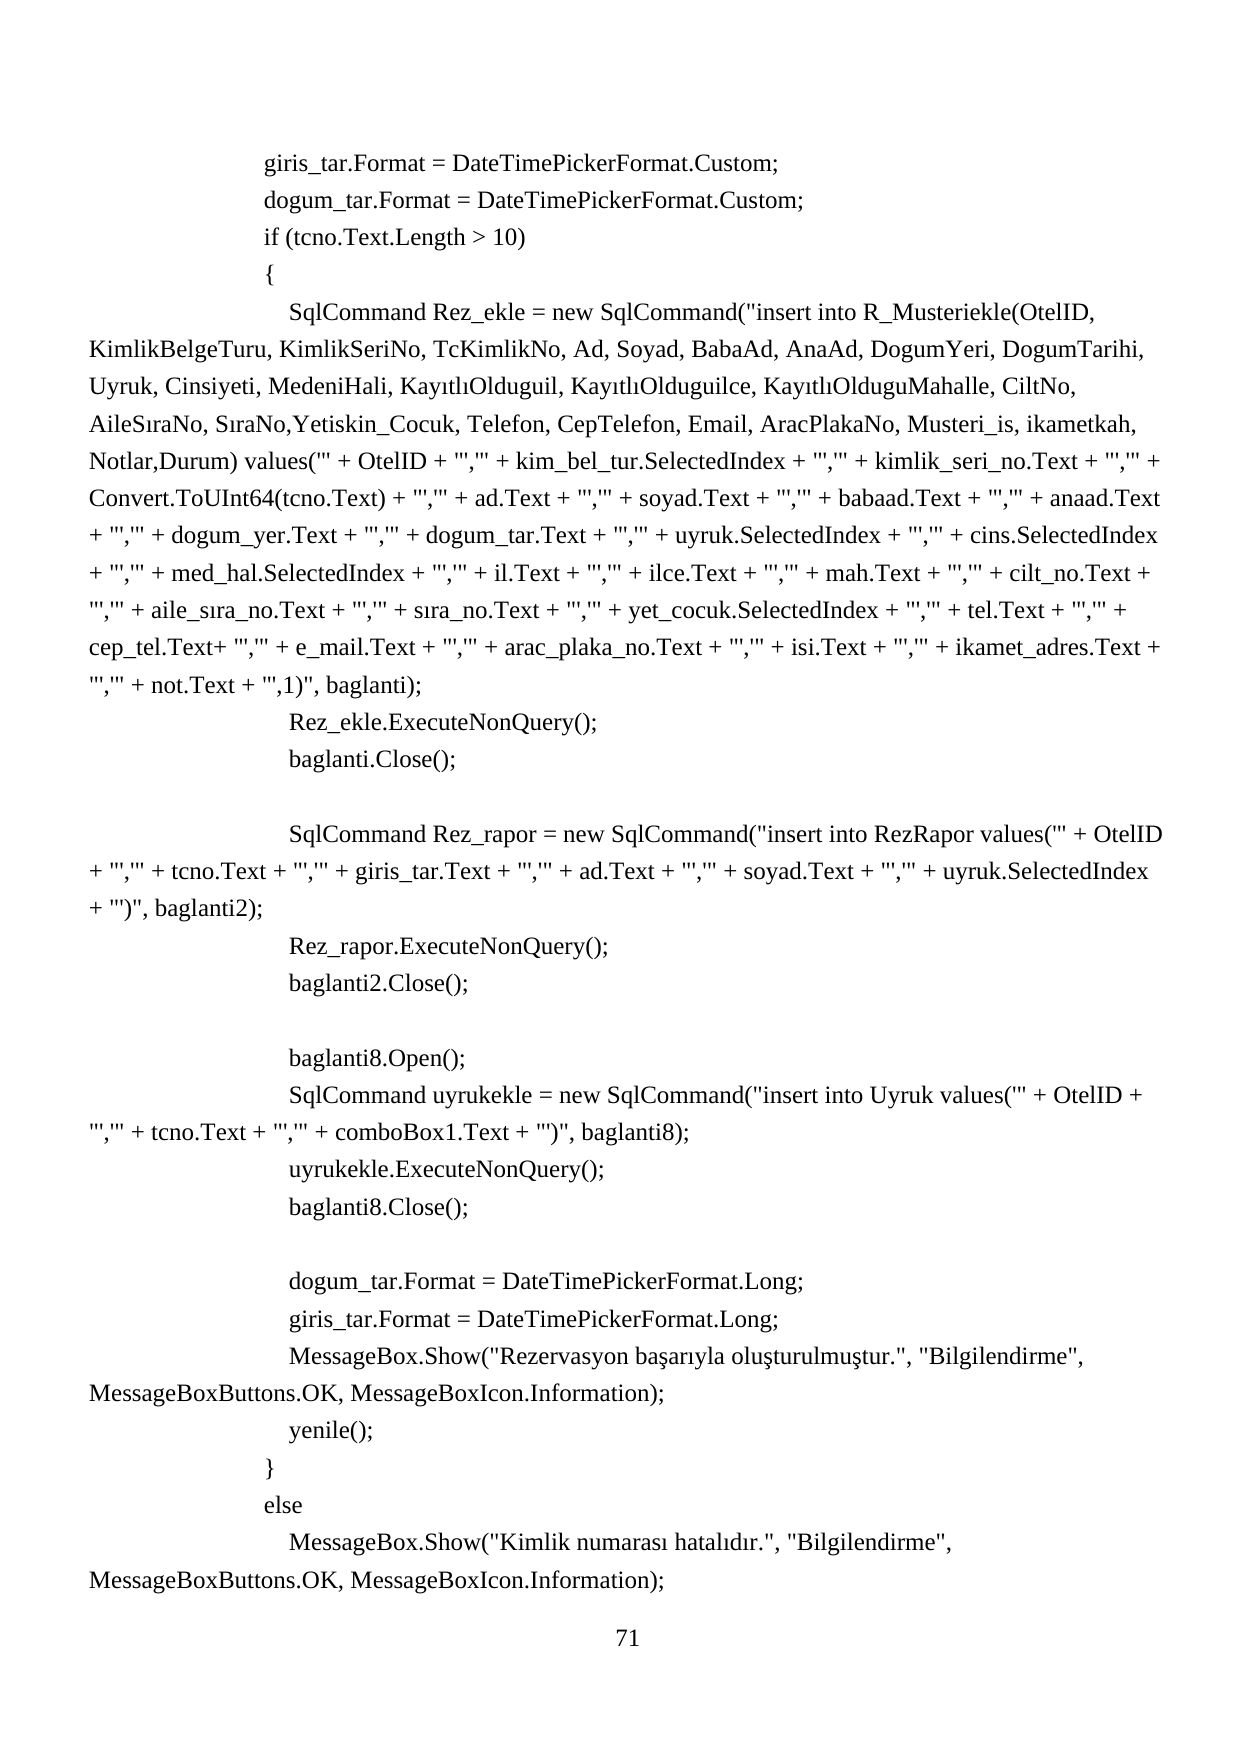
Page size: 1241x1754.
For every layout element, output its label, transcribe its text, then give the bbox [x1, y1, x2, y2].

text SqlCommand Rez_rapor = new SqlCommand("insert into RezRapor values('" + OtelID + "','" + tcno.Text + "','" + giris_tar.Text + "','" + ad.Text + "','" + soyad.Text + "','" + uyruk.SelectedIndex + "')", baglanti2); [89, 819, 1167, 922]
text baglanti8.Close(); [89, 1192, 1167, 1221]
text } [89, 1453, 1167, 1482]
text dogum_tar.Format = DateTimePickerFormat.Custom; [89, 185, 1167, 214]
text Rez_rapor.ExecuteNonQuery(); [89, 931, 1167, 959]
text baglanti2.Close(); [89, 968, 1167, 997]
text dogum_tar.Format = DateTimePickerFormat.Long; [89, 1266, 1167, 1295]
text giris_tar.Format = DateTimePickerFormat.Long; [89, 1304, 1167, 1332]
text MessageBox.Show("Rezervasyon başarıyla oluşturulmuştur.", "Bilgilendirme", MessageBoxButtons.OK, MessageBoxIcon.Information); [89, 1341, 1167, 1407]
text baglanti8.Open(); [89, 1043, 1167, 1071]
text uyrukekle.ExecuteNonQuery(); [89, 1154, 1167, 1183]
text MessageBox.Show("Kimlik numarası hatalıdır.", "Bilgilendirme", MessageBoxButtons.OK, MessageBoxIcon.Information); [89, 1527, 1167, 1593]
text yenile(); [89, 1416, 1167, 1444]
text baglanti.Close(); [89, 744, 1167, 773]
text Rez_ekle.ExecuteNonQuery(); [89, 707, 1167, 736]
text SqlCommand Rez_ekle = new SqlCommand("insert into R_Musteriekle(OtelID, KimlikBelgeTuru, KimlikSeriNo, TcKimlikNo, Ad, Soyad, BabaAd, AnaAd, DogumYeri, DogumTarihi, Uyruk, Cinsiyeti, MedeniHali, KayıtlıOlduguil, KayıtlıOlduguilce, KayıtlıOlduguMahalle, CiltNo, AileSıraNo, SıraNo,Yetiskin_Cocuk, Telefon, CepTelefon, Email, AracPlakaNo, Musteri_is, ikametkah, Notlar,Durum) values('" + OtelID + "','" + kim_bel_tur.SelectedIndex + "','" + kimlik_seri_no.Text + "','" + Convert.ToUInt64(tcno.Text) + "','" + ad.Text + "','" + soyad.Text + "','" + babaad.Text + "','" + anaad.Text + "','" + dogum_yer.Text + "','" + dogum_tar.Text + "','" + uyruk.SelectedIndex + "','" + cins.SelectedIndex + "','" + med_hal.SelectedIndex + "','" + il.Text + "','" + ilce.Text + "','" + mah.Text + "','" + cilt_no.Text + "','" + aile_sıra_no.Text + "','" + sıra_no.Text + "','" + yet_cocuk.SelectedIndex + "','" + tel.Text + "','" + cep_tel.Text+ "','" + e_mail.Text + "','" + arac_plaka_no.Text + "','" + isi.Text + "','" + ikamet_adres.Text + "','" + not.Text + "',1)", baglanti); [89, 297, 1167, 698]
text SqlCommand uyrukekle = new SqlCommand("insert into Uyruk values('" + OtelID + "','" + tcno.Text + "','" + comboBox1.Text + "')", baglanti8); [89, 1080, 1167, 1146]
text else [89, 1490, 1167, 1519]
text giris_tar.Format = DateTimePickerFormat.Custom; [89, 148, 1167, 176]
text if (tcno.Text.Length > 10) [89, 222, 1167, 251]
text { [89, 259, 1167, 288]
